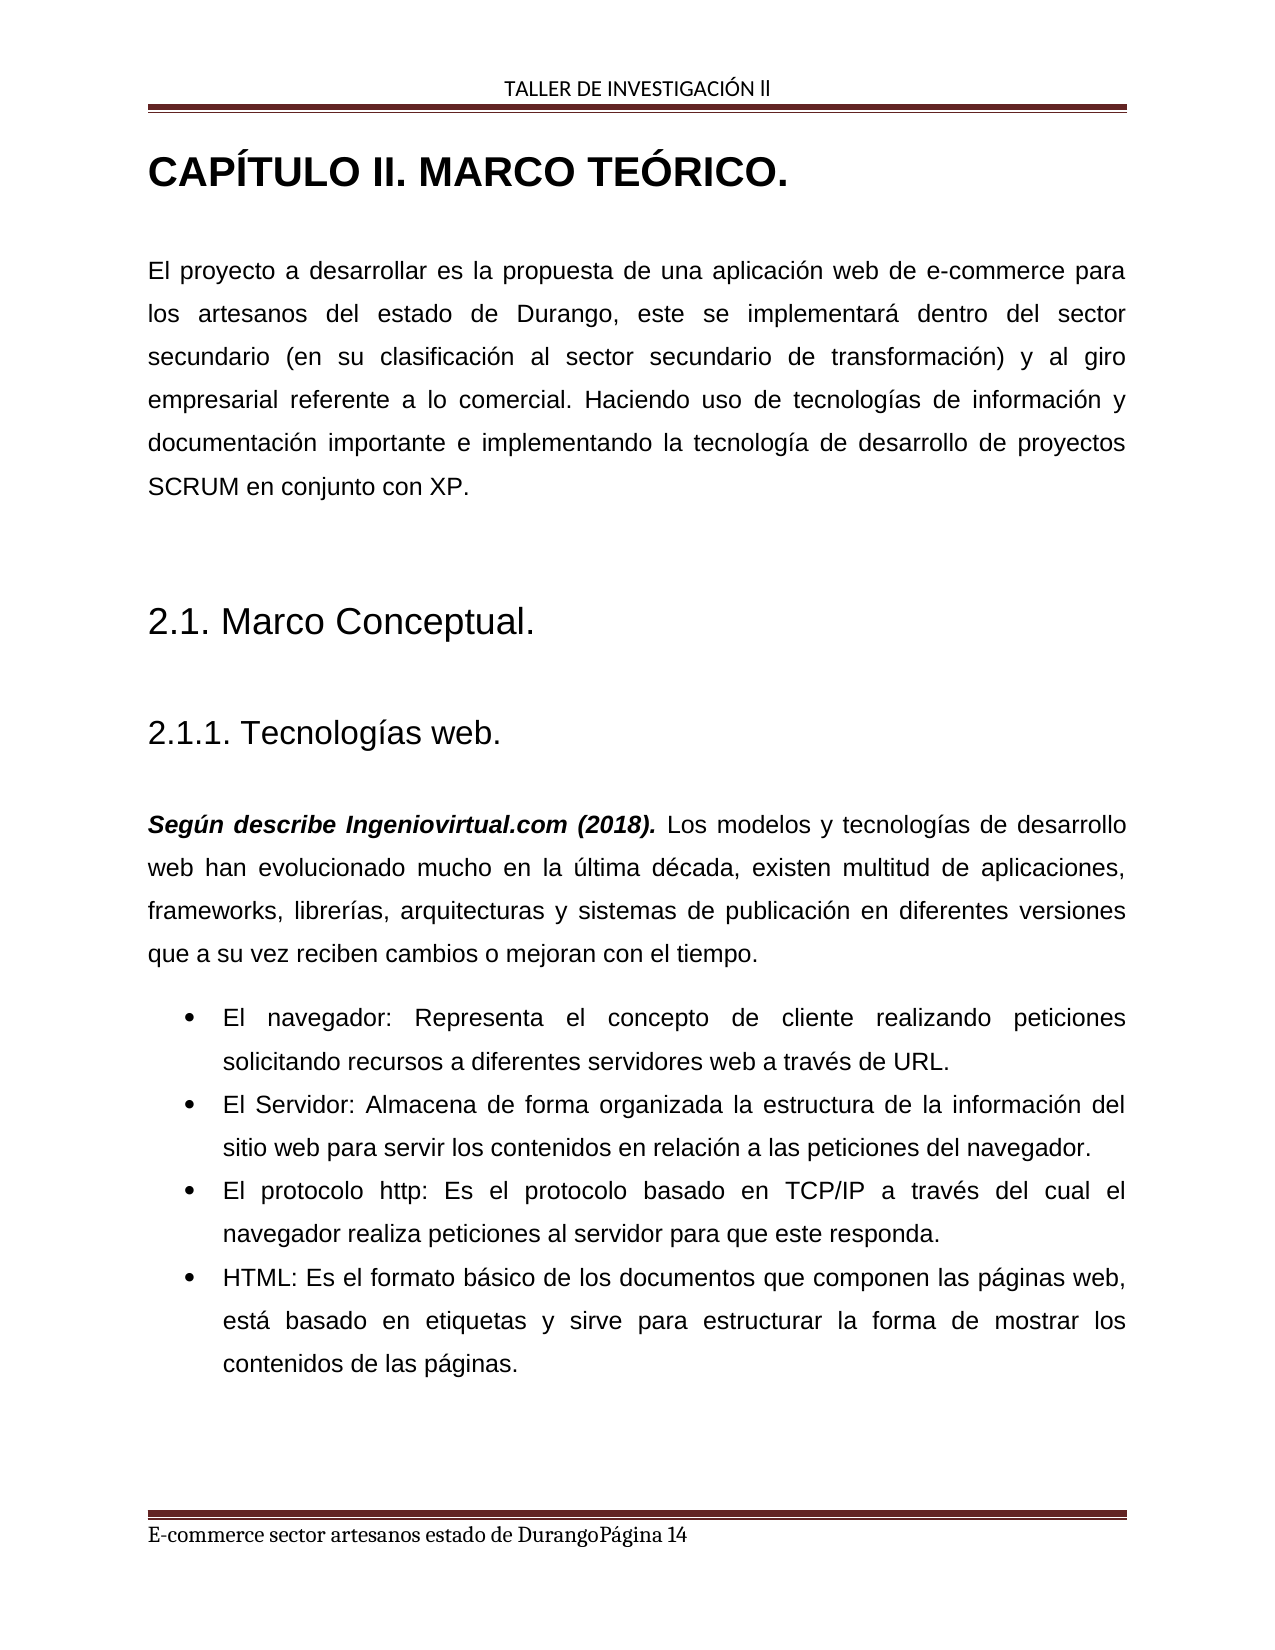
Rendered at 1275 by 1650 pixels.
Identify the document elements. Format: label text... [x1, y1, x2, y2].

subtitle 2.1.1. Tecnologías web. [148, 713, 1127, 751]
text El proyecto a desarrollar es la propuesta de una aplicación web de e-commerce para los artesanos del estado de Durango, este se implementará dentro del sector secundario (en su clasificación al sector secundario de transformación) y al giro empresarial referente a lo comercial. Haciendo uso de tecnologías de información y documentación importante e implementando la tecnología de desarrollo de proyectos SCRUM en conjunto con XP. [148, 256, 1127, 500]
list El navegador: Representa el concepto de cliente realizando peticiones solicitando recursos a diferentes servidores web a través de URL. [185, 1003, 1127, 1075]
text Según describe Ingeniovirtual.com (2018). Los modelos y tecnologías de desarrollo web han evolucionado mucho en la última década, existen multitud de aplicaciones, frameworks, librerías, arquitecturas y sistemas de publicación en diferentes versiones que a su vez reciben cambios o mejoran con el tiempo. [148, 810, 1127, 968]
list El protocolo http: Es el protocolo basado en TCP/IP a través del cual el navegador realiza peticiones al servidor para que este responda. [185, 1176, 1127, 1248]
subtitle 2.1. Marco Conceptual. [148, 599, 1127, 642]
list HTML: Es el formato básico de los documentos que componen las páginas web, está basado en etiquetas y sirve para estructurar la forma de mostrar los contenidos de las páginas. [185, 1262, 1127, 1378]
subtitle CAPÍTULO II. MARCO TEÓRICO. [148, 148, 1127, 196]
list El Servidor: Almacena de forma organizada la estructura de la información del sitio web para servir los contenidos en relación a las peticiones del navegador. [185, 1090, 1127, 1162]
